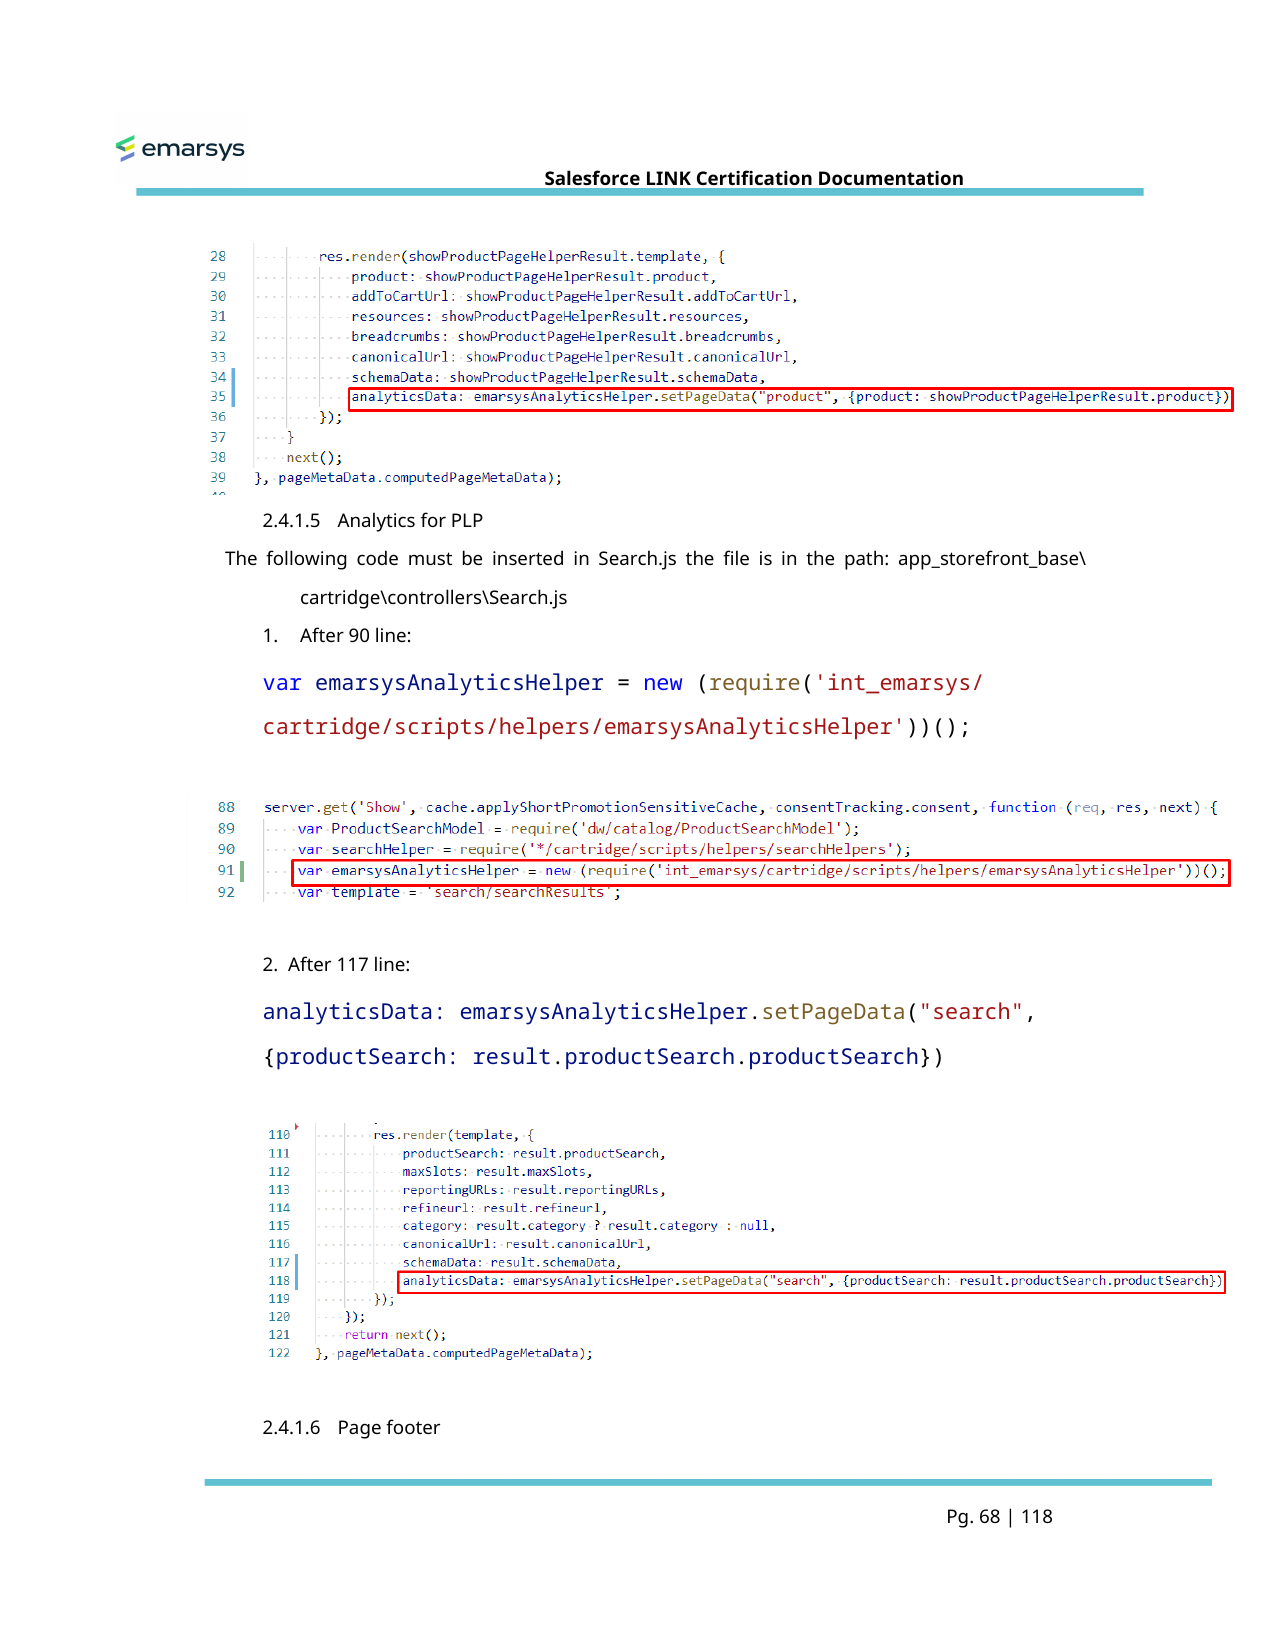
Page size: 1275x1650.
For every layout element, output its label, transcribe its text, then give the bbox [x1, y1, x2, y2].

list After 90 line: [262, 622, 1087, 648]
text var emarsysAnalyticsHelper = new (require('int_emarsys/cartridge/scripts/helpers/emarsysAnalyticsHelper'))(); [262, 667, 1087, 741]
text 2. After 117 line: [262, 952, 1087, 977]
picture [187, 793, 1235, 902]
list Page footer [262, 1414, 1087, 1439]
text analyticsData: emarsysAnalyticsHelper.setPageData("search", {productSearch: result.productSearch.productSearch}) [262, 996, 1087, 1071]
picture [204, 1479, 1212, 1486]
list Analytics for PLP [262, 507, 1087, 533]
picture [262, 1123, 1228, 1364]
picture [187, 243, 1238, 495]
picture [113, 111, 247, 185]
text The following code must be inserted in Search.js the file is in the path: app_storefront_base\cartridge\controllers\Search.js [225, 546, 1087, 609]
picture [136, 188, 1144, 196]
